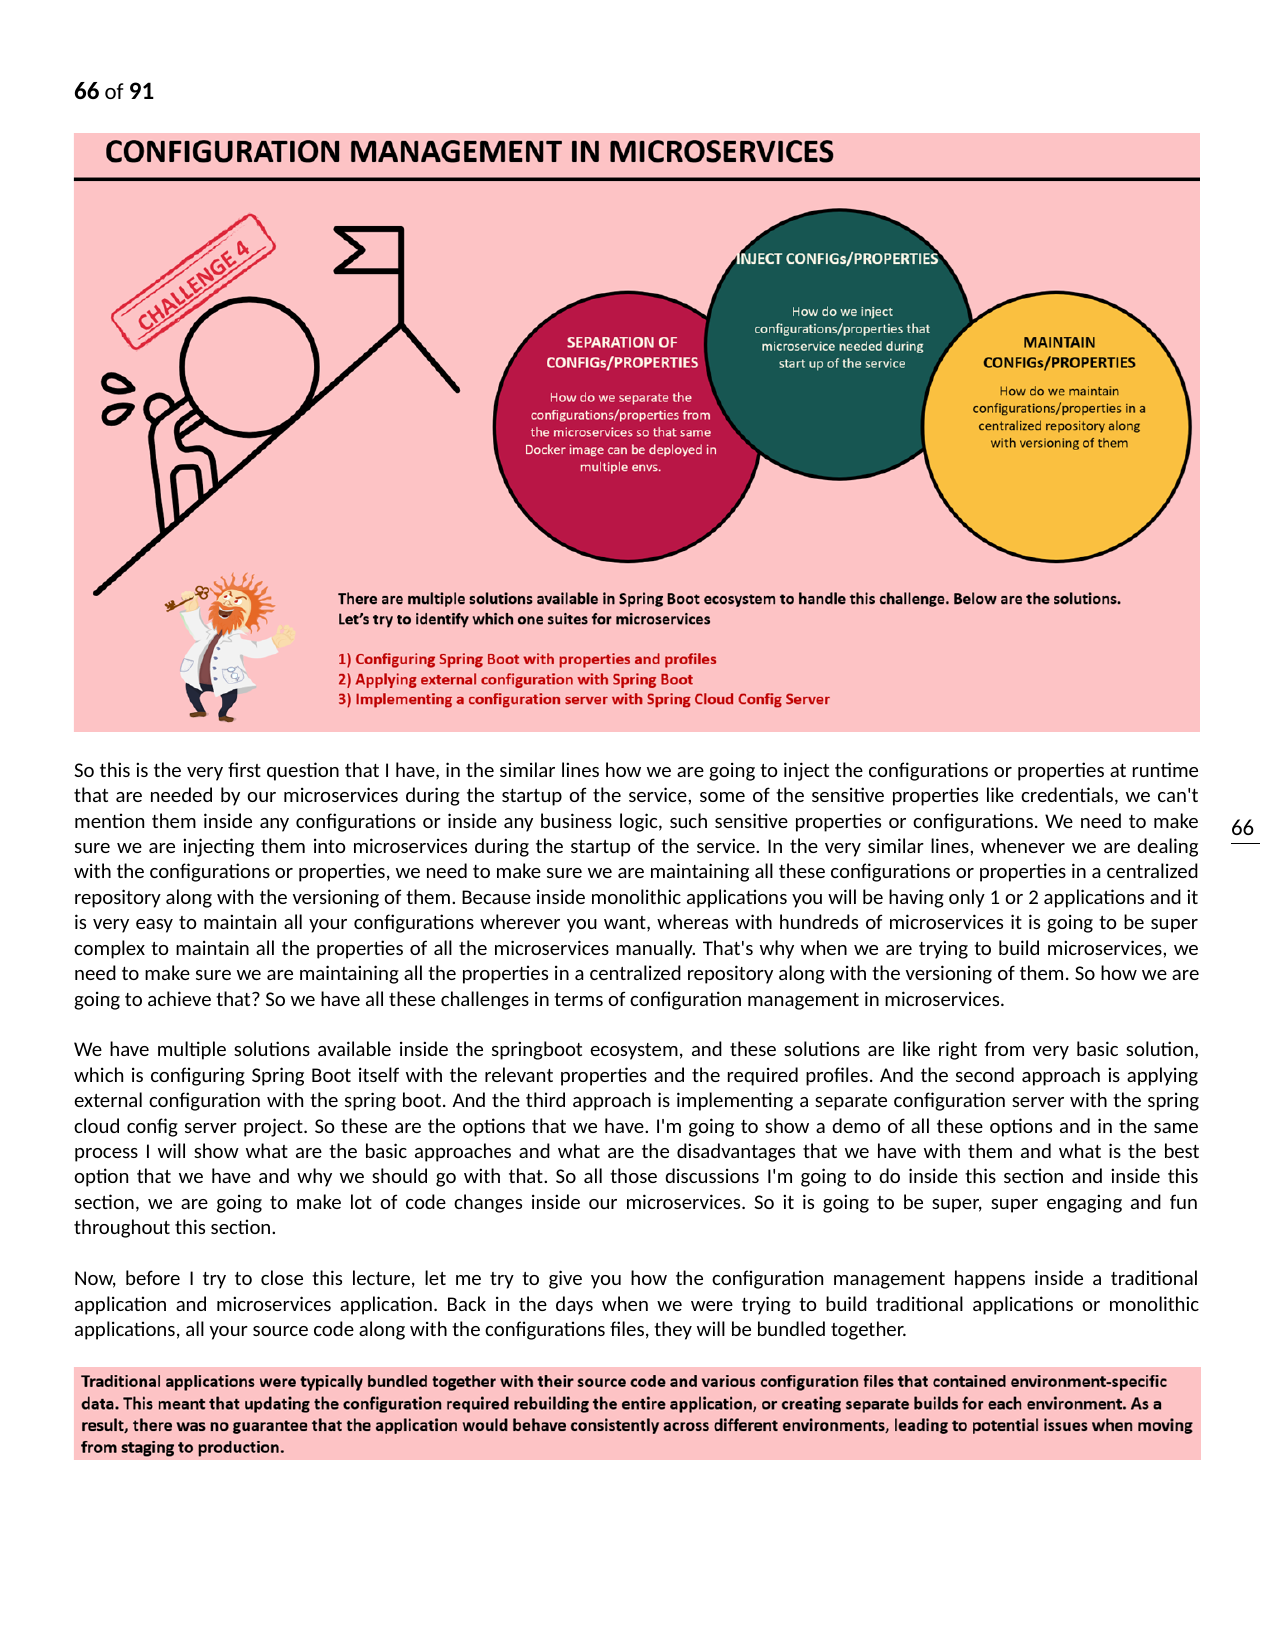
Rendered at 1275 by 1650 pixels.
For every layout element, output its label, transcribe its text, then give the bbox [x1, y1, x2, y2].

text Now, before I try to close this lecture, let me try to give you how the configuration management happens inside a traditional application and microservices application. Back in the days when we were trying to build traditional applications or monolithic applications, all your source code along with the configurations files, they will be bundled together. [74, 1265, 1201, 1342]
picture [73, 1367, 1201, 1460]
text So this is the very first question that I have, in the similar lines how we are going to inject the configurations or properties at runtime that are needed by our microservices during the startup of the service, some of the sensitive properties like credentials, we can't mention them inside any configurations or inside any business logic, such sensitive properties or configurations. We need to make sure we are injecting them into microservices during the startup of the service. In the very similar lines, whenever we are dealing with the configurations or properties, we need to make sure we are maintaining all these configurations or properties in a centralized repository along with the versioning of them. Because inside monolithic applications you will be having only 1 or 2 applications and it is very easy to maintain all your configurations wherever you want, whereas with hundreds of microservices it is going to be super complex to maintain all the properties of all the microservices manually. That's why when we are trying to build microservices, we need to make sure we are maintaining all the properties in a centralized repository along with the versioning of them. So how we are going to achieve that? So we have all these challenges in terms of configuration management in microservices. [74, 757, 1201, 1011]
text We have multiple solutions available inside the springboot ecosystem, and these solutions are like right from very basic solution, which is configuring Spring Boot itself with the relevant properties and the required profiles. And the second approach is applying external configuration with the spring boot. And the third approach is implementing a separate configuration server with the spring cloud config server project. So these are the options that we have. I'm going to show a demo of all these options and in the same process I will show what are the basic approaches and what are the disadvantages that we have with them and what is the best option that we have and why we should go with that. So all those discussions I'm going to do inside this section and inside this section, we are going to make lot of code changes inside our microservices. So it is going to be super, super engaging and fun throughout this section. [74, 1037, 1201, 1240]
picture [73, 133, 1200, 732]
